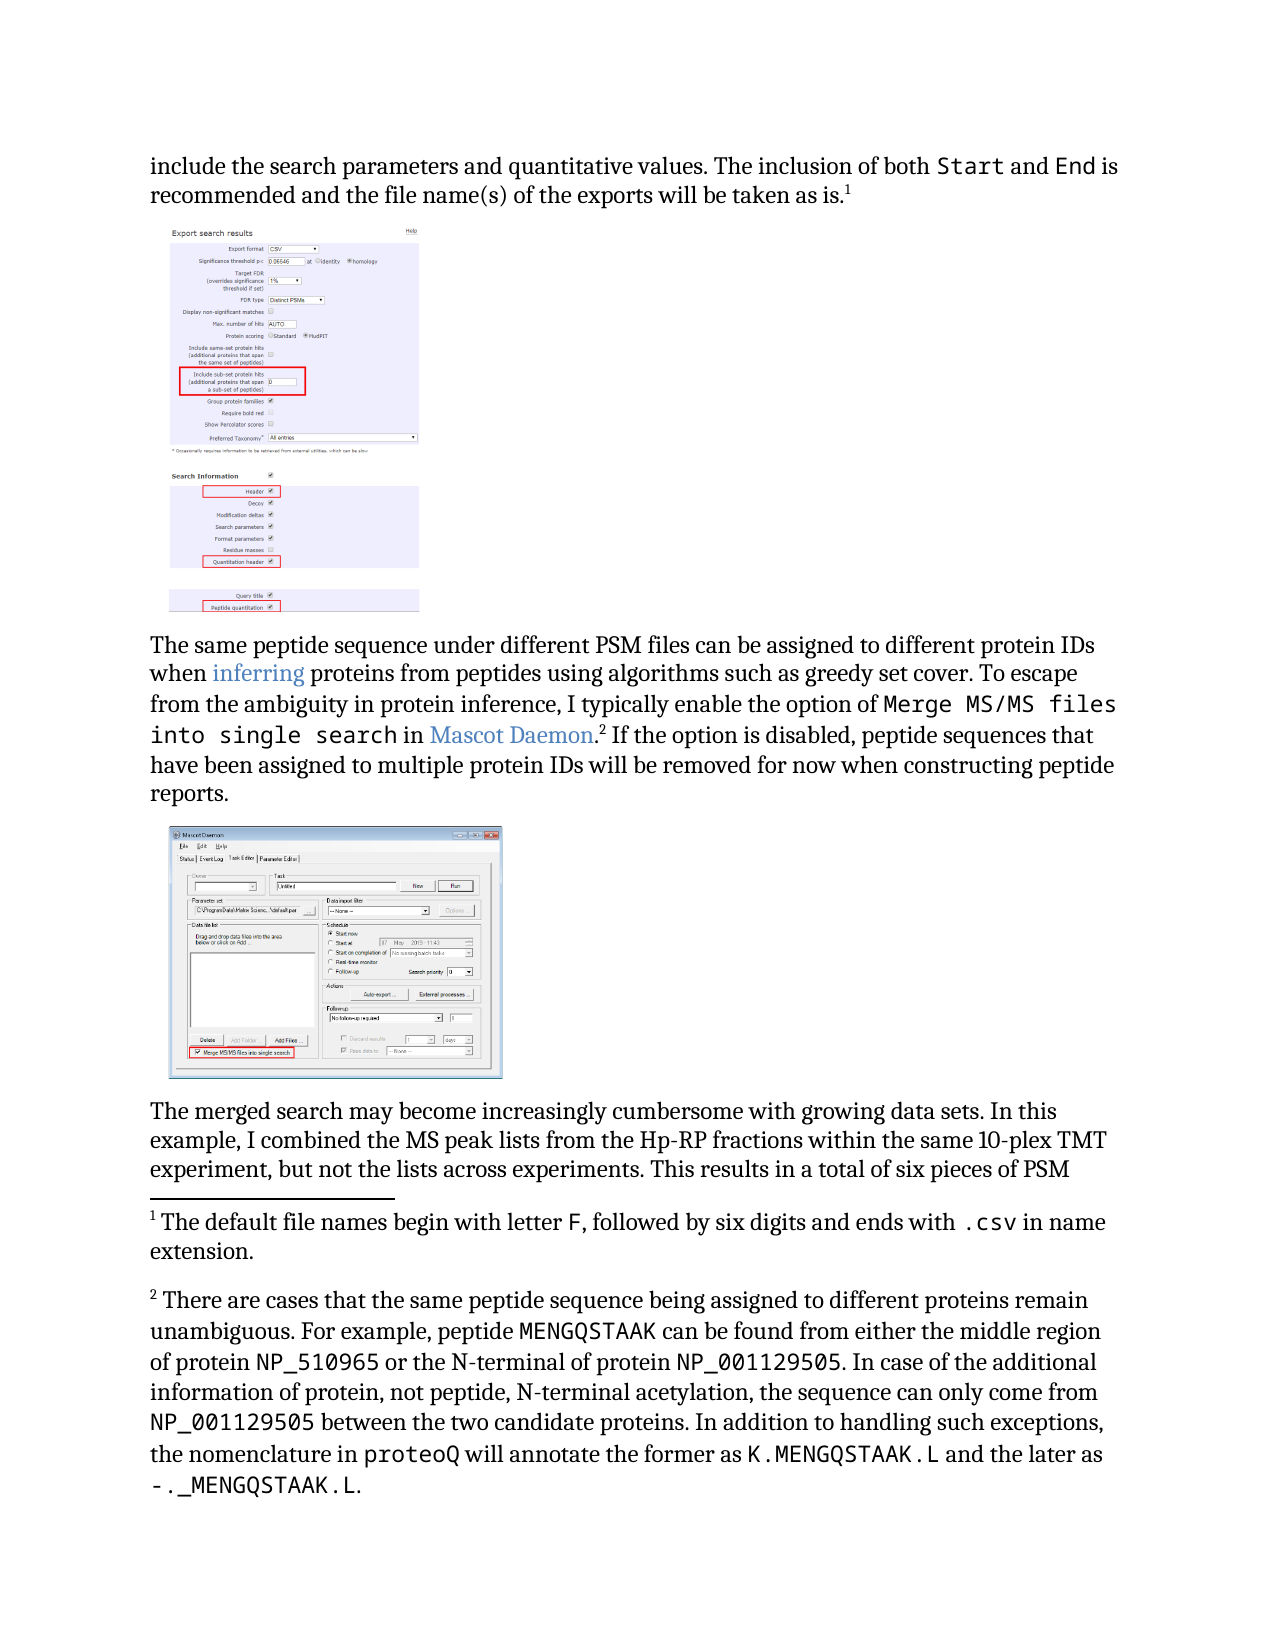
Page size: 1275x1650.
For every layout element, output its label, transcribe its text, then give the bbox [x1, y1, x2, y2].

picture [168, 826, 503, 1079]
picture [168, 228, 420, 612]
text The same peptide sequence under different PSM files can be assigned to different protein IDs when inferring proteins from peptides using algorithms such as greedy set cover. To escape from the ambiguity in protein inference, I typically enable the option of Merge MS/MS files into single search in Mascot Daemon. If the option is disabled, peptide sequences that have been assigned to multiple protein IDs will be removed for now when constructing peptide reports. [150, 631, 1125, 808]
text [150, 1097, 1125, 1183]
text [150, 150, 1125, 210]
